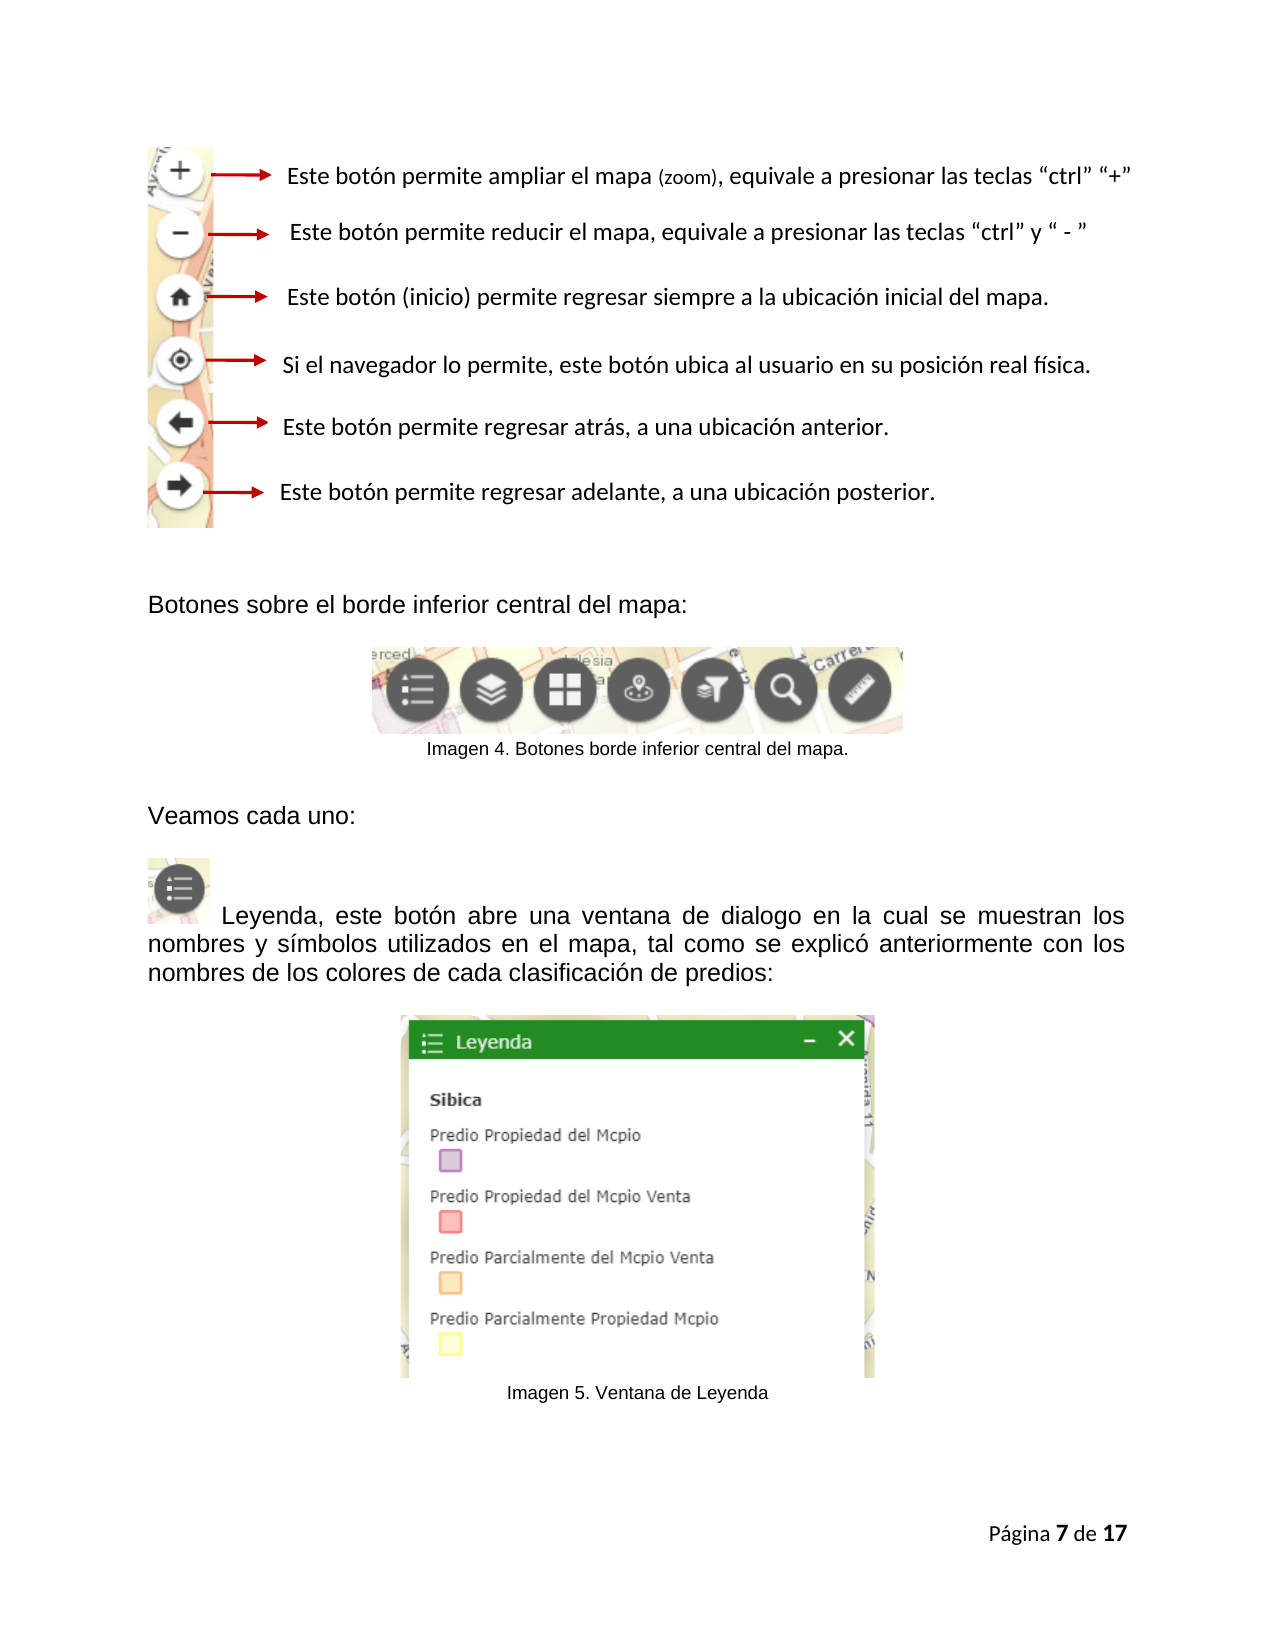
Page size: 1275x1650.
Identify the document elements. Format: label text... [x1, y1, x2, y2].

picture [371, 647, 904, 734]
text Botones sobre el borde inferior central del mapa: [148, 590, 1127, 619]
text Leyenda, este botón abre una ventana de dialogo en la cual se muestran los nombres y símbolos utilizados en el mapa, tal como se explicó anteriormente con los nombres de los colores de cada clasificación de predios: [148, 858, 1127, 987]
picture [400, 1015, 875, 1378]
text Veamos cada uno: [148, 801, 1127, 829]
picture [147, 858, 211, 924]
subtitle Imagen 4. Botones borde inferior central del mapa. [148, 738, 1127, 759]
subtitle Imagen 5. Ventana de Leyenda [148, 1382, 1127, 1404]
picture [147, 147, 214, 528]
